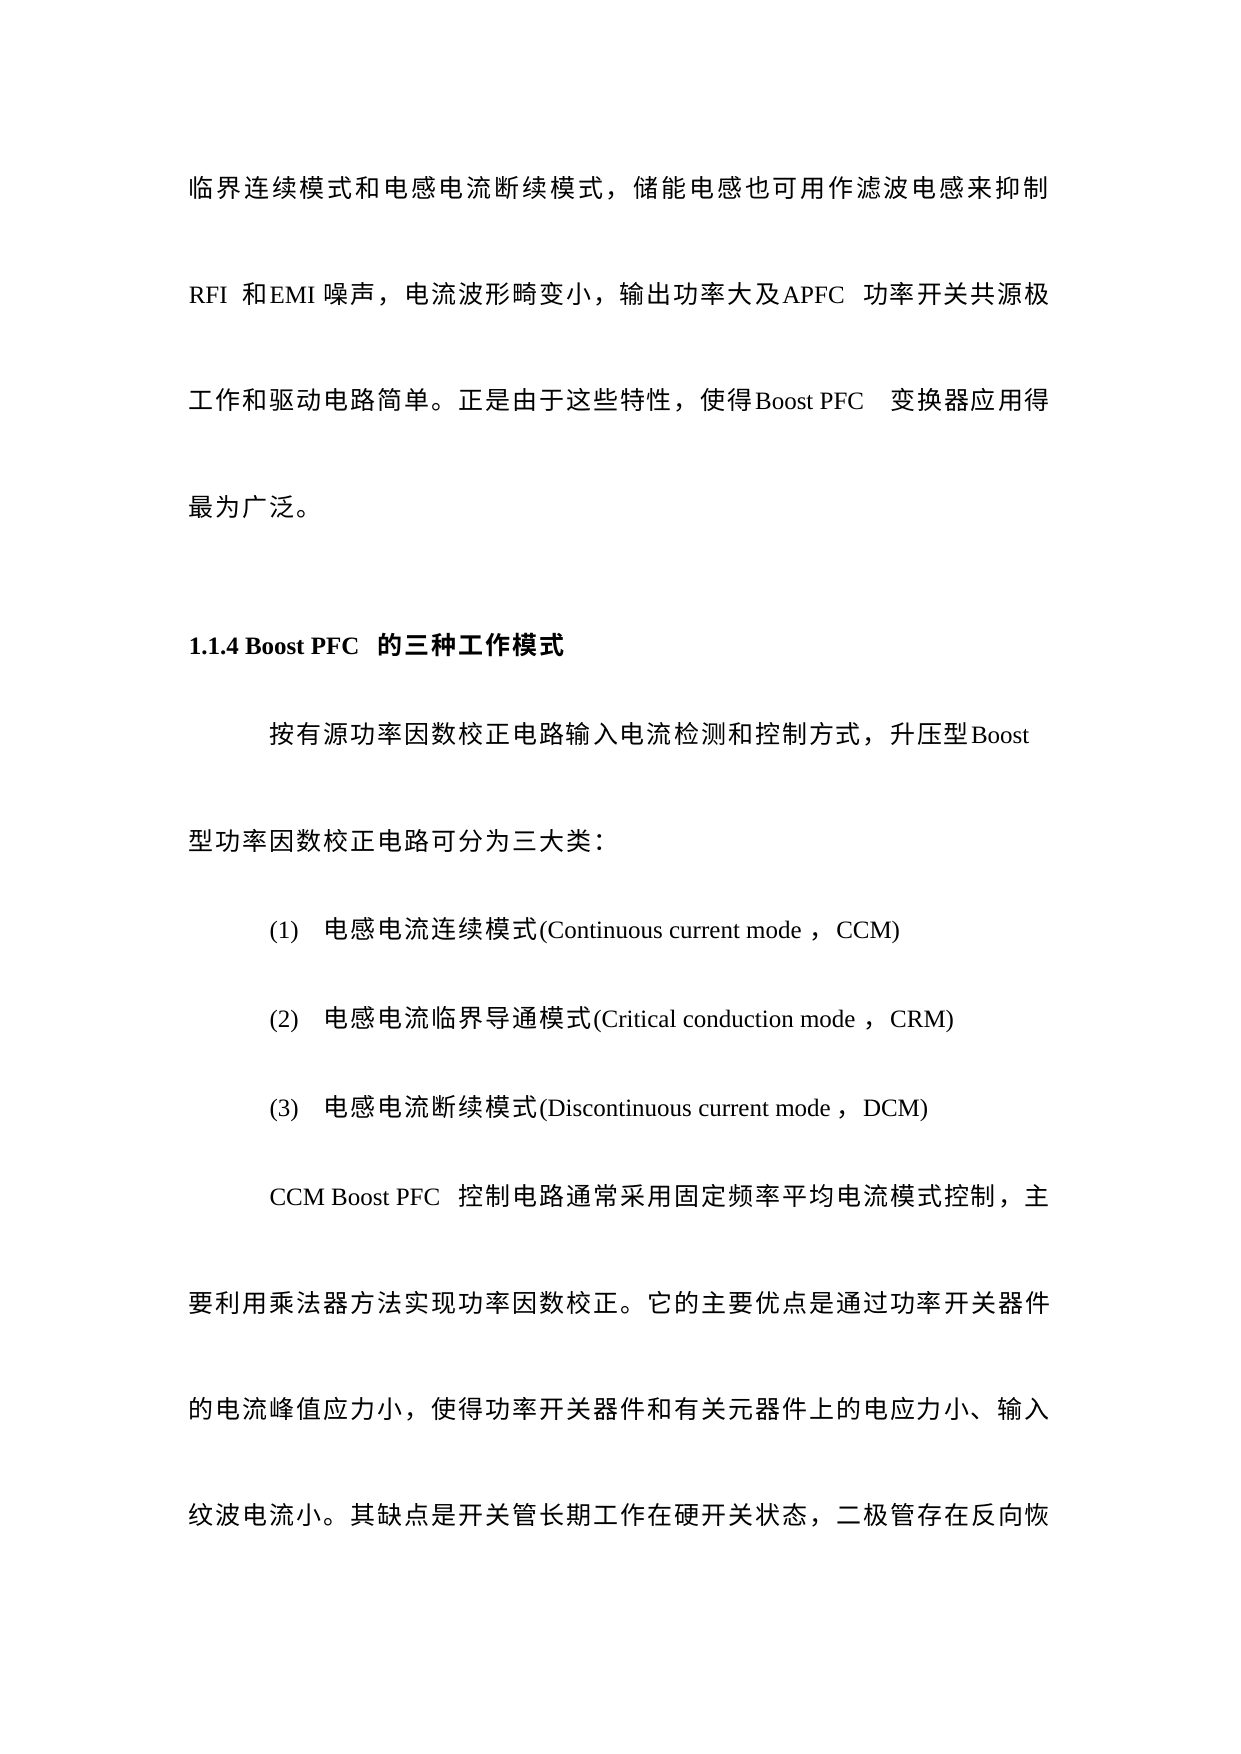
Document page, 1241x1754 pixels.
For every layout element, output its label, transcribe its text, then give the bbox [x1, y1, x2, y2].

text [188, 151, 1052, 541]
text (3)电感电流断续模式(Discontinuous current mode，DCM) [188, 1071, 1052, 1141]
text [188, 1159, 1052, 1549]
text (1)电感电流连续模式(Continuous current mode，CCM) [188, 893, 1052, 963]
text 1.1.4 Boost PFC的三种工作模式 [188, 608, 1052, 679]
text 按有源功率因数校正电路输入电流检测和控制方式，升压型Boost型功率因数校正电路可分为三大类： [188, 697, 1052, 874]
text (2)电感电流临界导通模式(Critical conduction mode，CRM) [188, 982, 1052, 1052]
